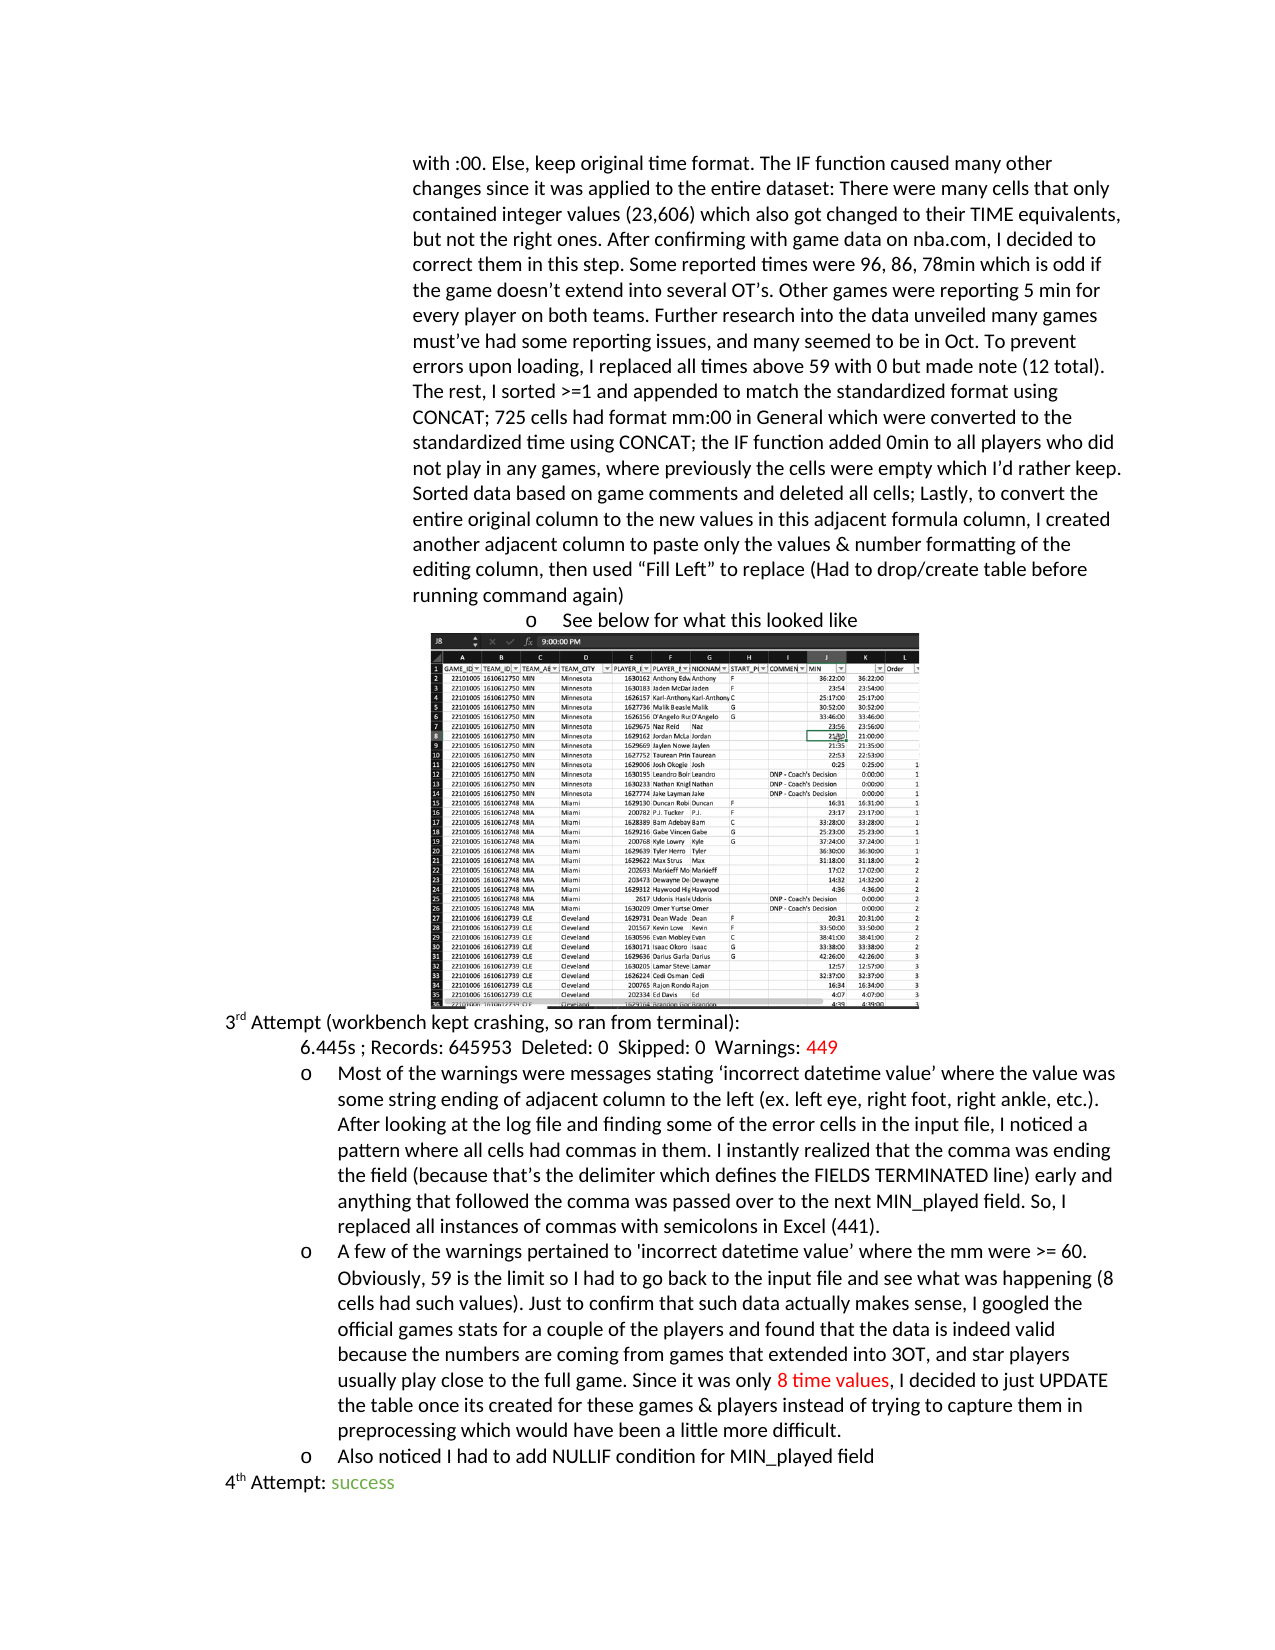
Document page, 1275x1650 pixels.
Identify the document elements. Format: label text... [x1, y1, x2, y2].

text 4th Attempt: success [225, 1469, 1125, 1495]
text 3rd Attempt (workbench kept crashing, so ran from terminal): [150, 1009, 1125, 1034]
list Also noticed I had to add NULLIF condition for MIN_played field [300, 1443, 1125, 1469]
picture [430, 633, 920, 1009]
text 6.445s ; Records: 645953 Deleted: 0 Skipped: 0 Warnings: 449 [225, 1034, 1125, 1060]
list A few of the warnings pertained to 'incorrect datetime value’ where the mm were >= 60. Obviously, 59 is the limit so I had to go back to the input file and see what was happening (8 cells had such values). Just to confirm that such data actually makes sense, I googled the official games stats for a couple of the players and found that the data is indeed valid because the numbers are coming from games that extended into 3OT, and star players usually play close to the full game. Since it was only 8 time values, I decided to just UPDATE the table once its created for these games & players instead of trying to capture them in preprocessing which would have been a little more difficult. [300, 1239, 1125, 1443]
list Most of the warnings were messages stating ‘incorrect datetime value’ where the value was some string ending of adjacent column to the left (ex. left eye, right foot, right ankle, etc.). After looking at the log file and finding some of the error cells in the input file, I noticed a pattern where all cells had commas in them. I instantly realized that the comma was ending the field (because that’s the delimiter which defines the FIELDS TERMINATED line) early and anything that followed the comma was passed over to the next MIN_played field. So, I replaced all instances of commas with semicolons in Excel (441). [300, 1060, 1125, 1239]
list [375, 150, 1125, 607]
list See below for what this looked like [525, 607, 1125, 634]
